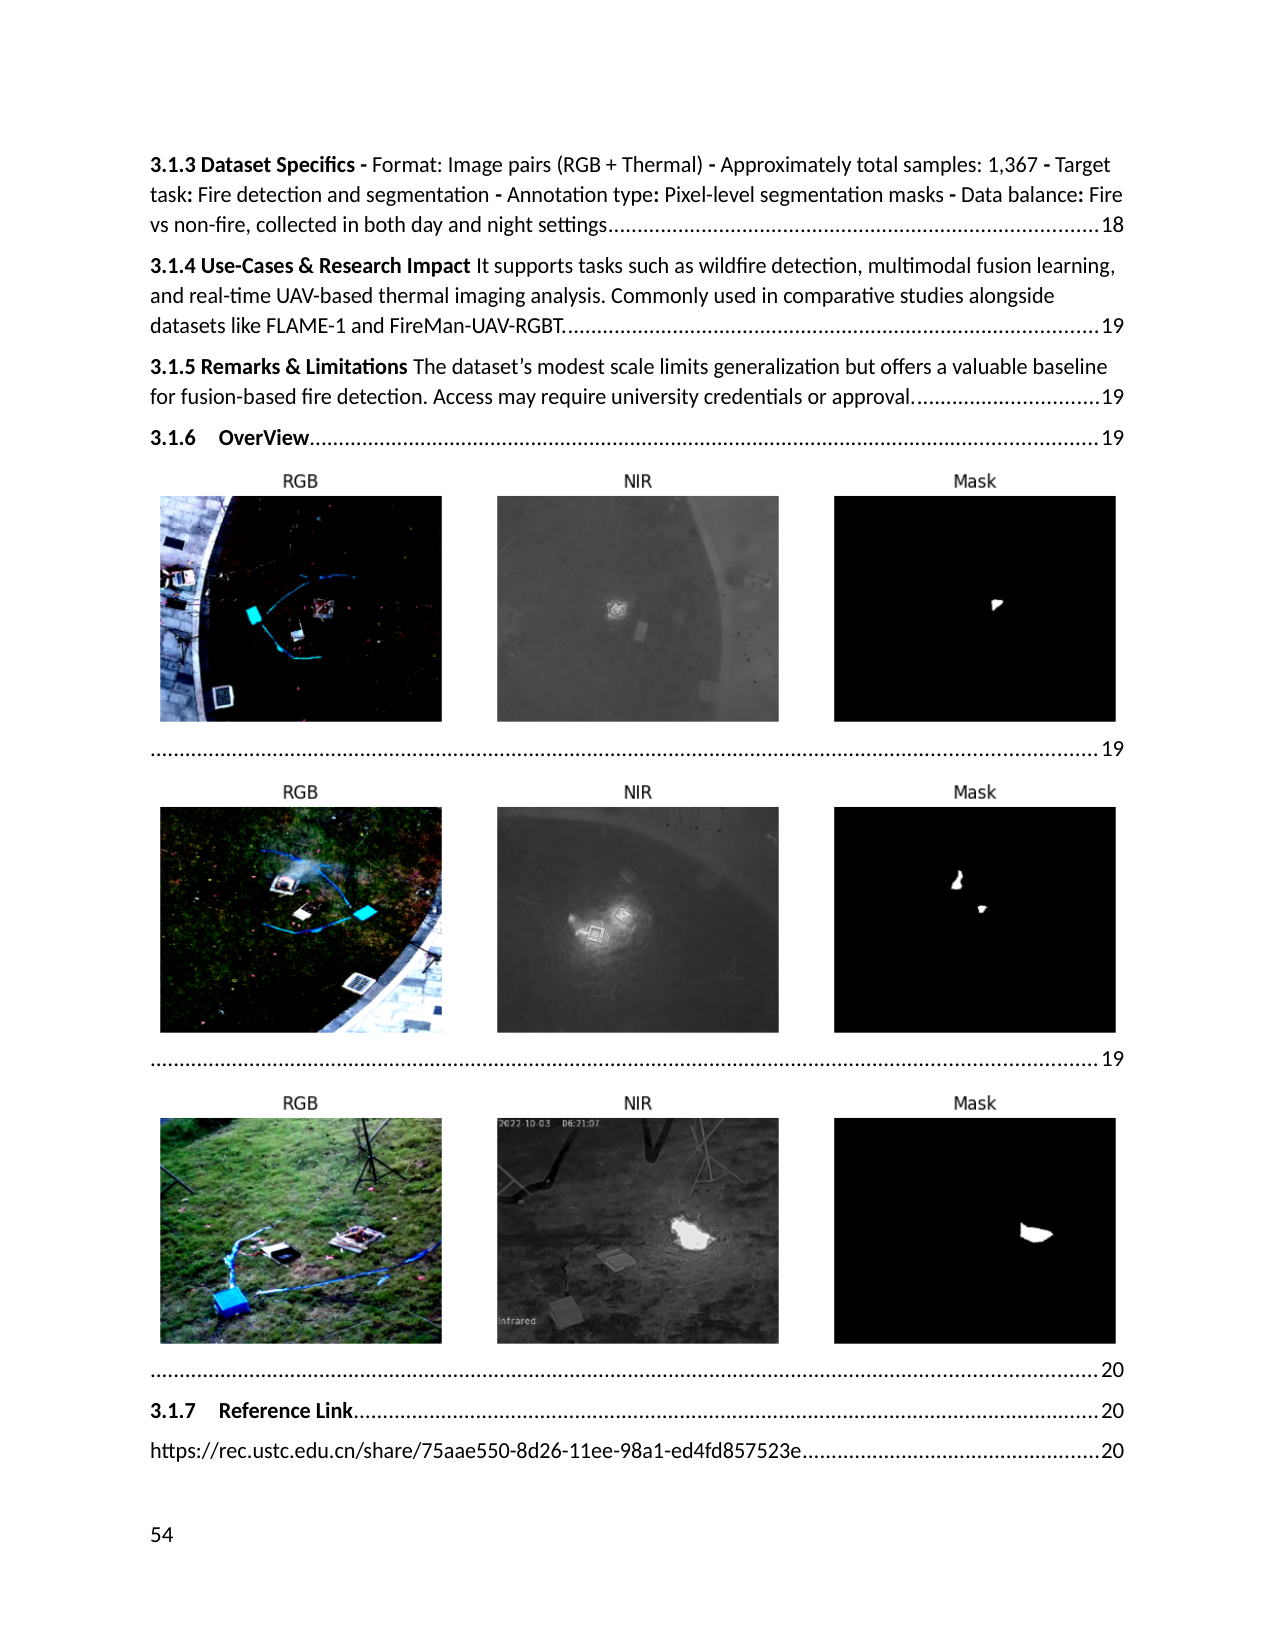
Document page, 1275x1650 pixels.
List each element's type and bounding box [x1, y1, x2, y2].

picture [150, 1085, 1125, 1354]
picture [150, 774, 1125, 1043]
picture [150, 463, 1125, 732]
